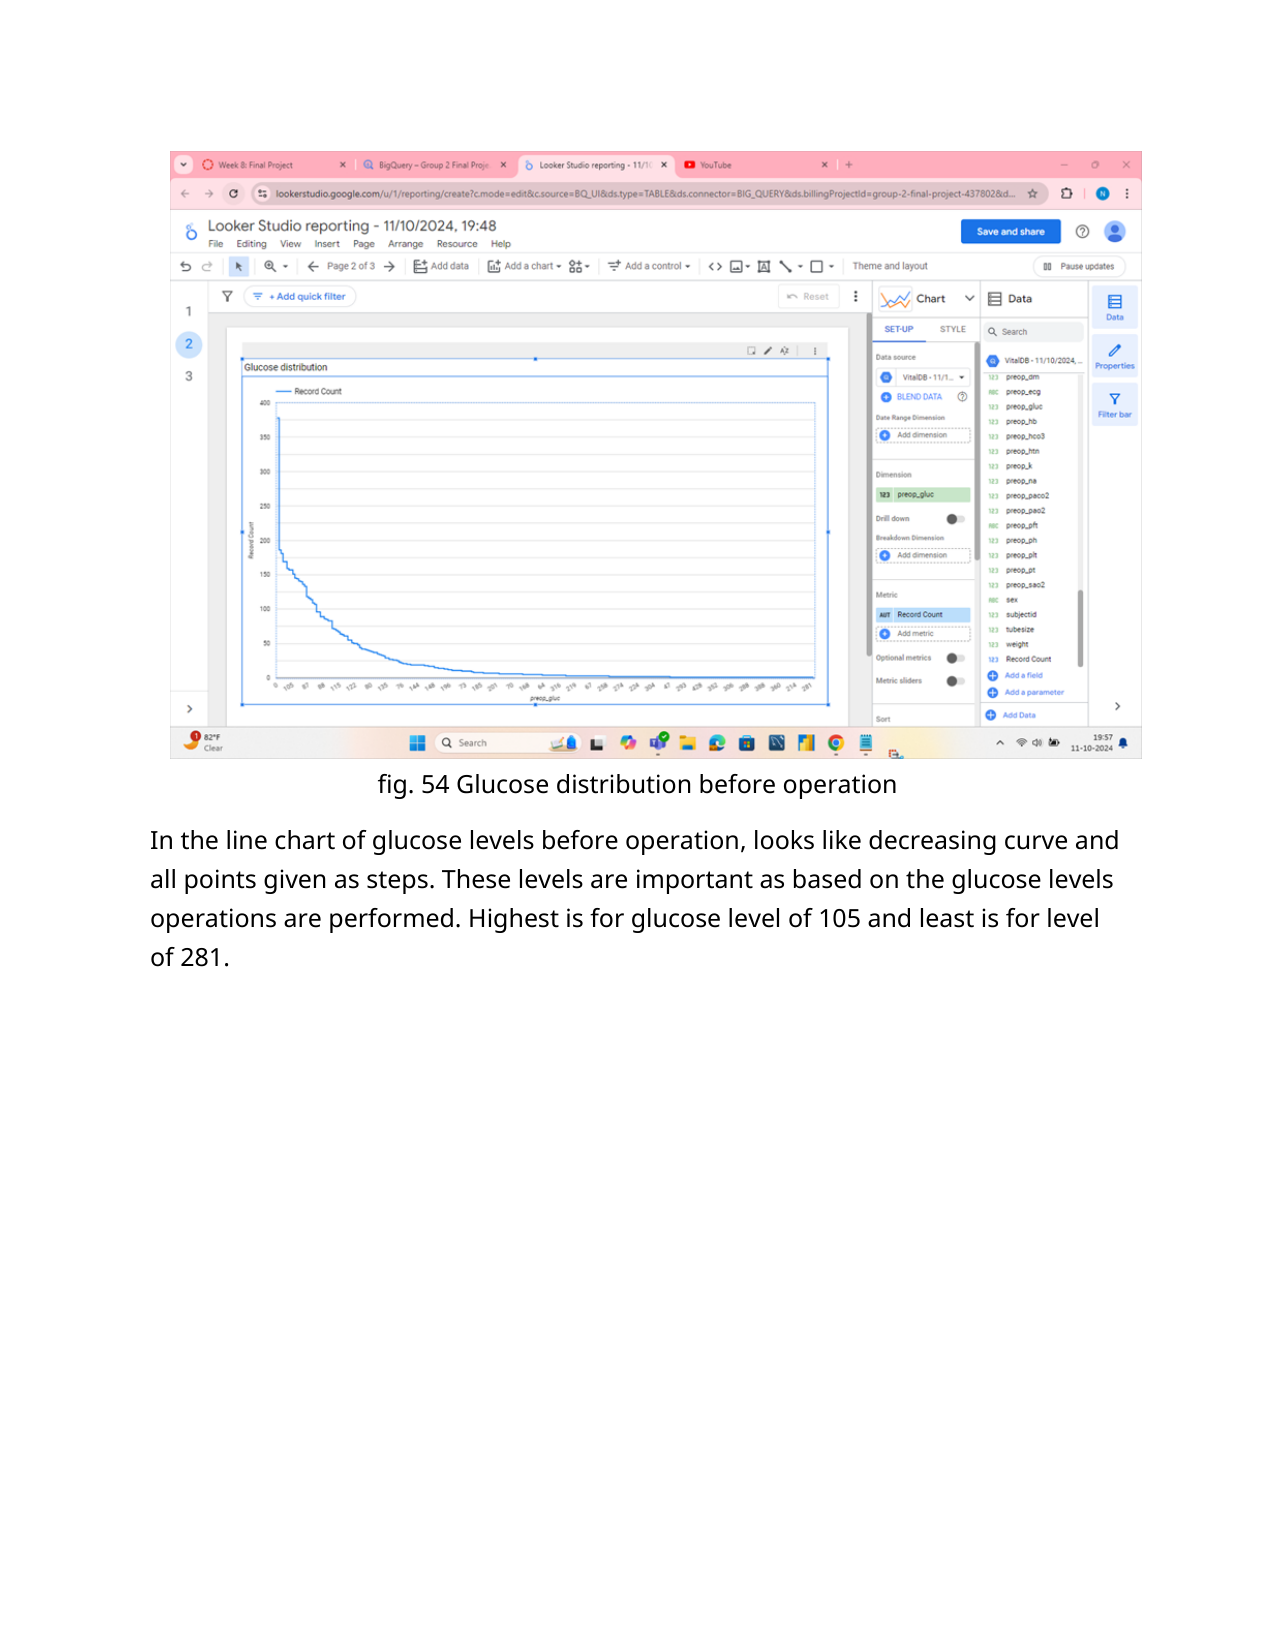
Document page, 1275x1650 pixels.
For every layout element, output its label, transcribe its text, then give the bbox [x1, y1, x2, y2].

text In the line chart of glucose levels before operation, looks like decreasing curve and all points given as steps. These levels are important as based on the glucose levels operations are performed. Highest is for glucose level of 105 and least is for level of 281. [150, 822, 1125, 974]
text fig. 54 Glucose distribution before operation [150, 150, 1125, 800]
